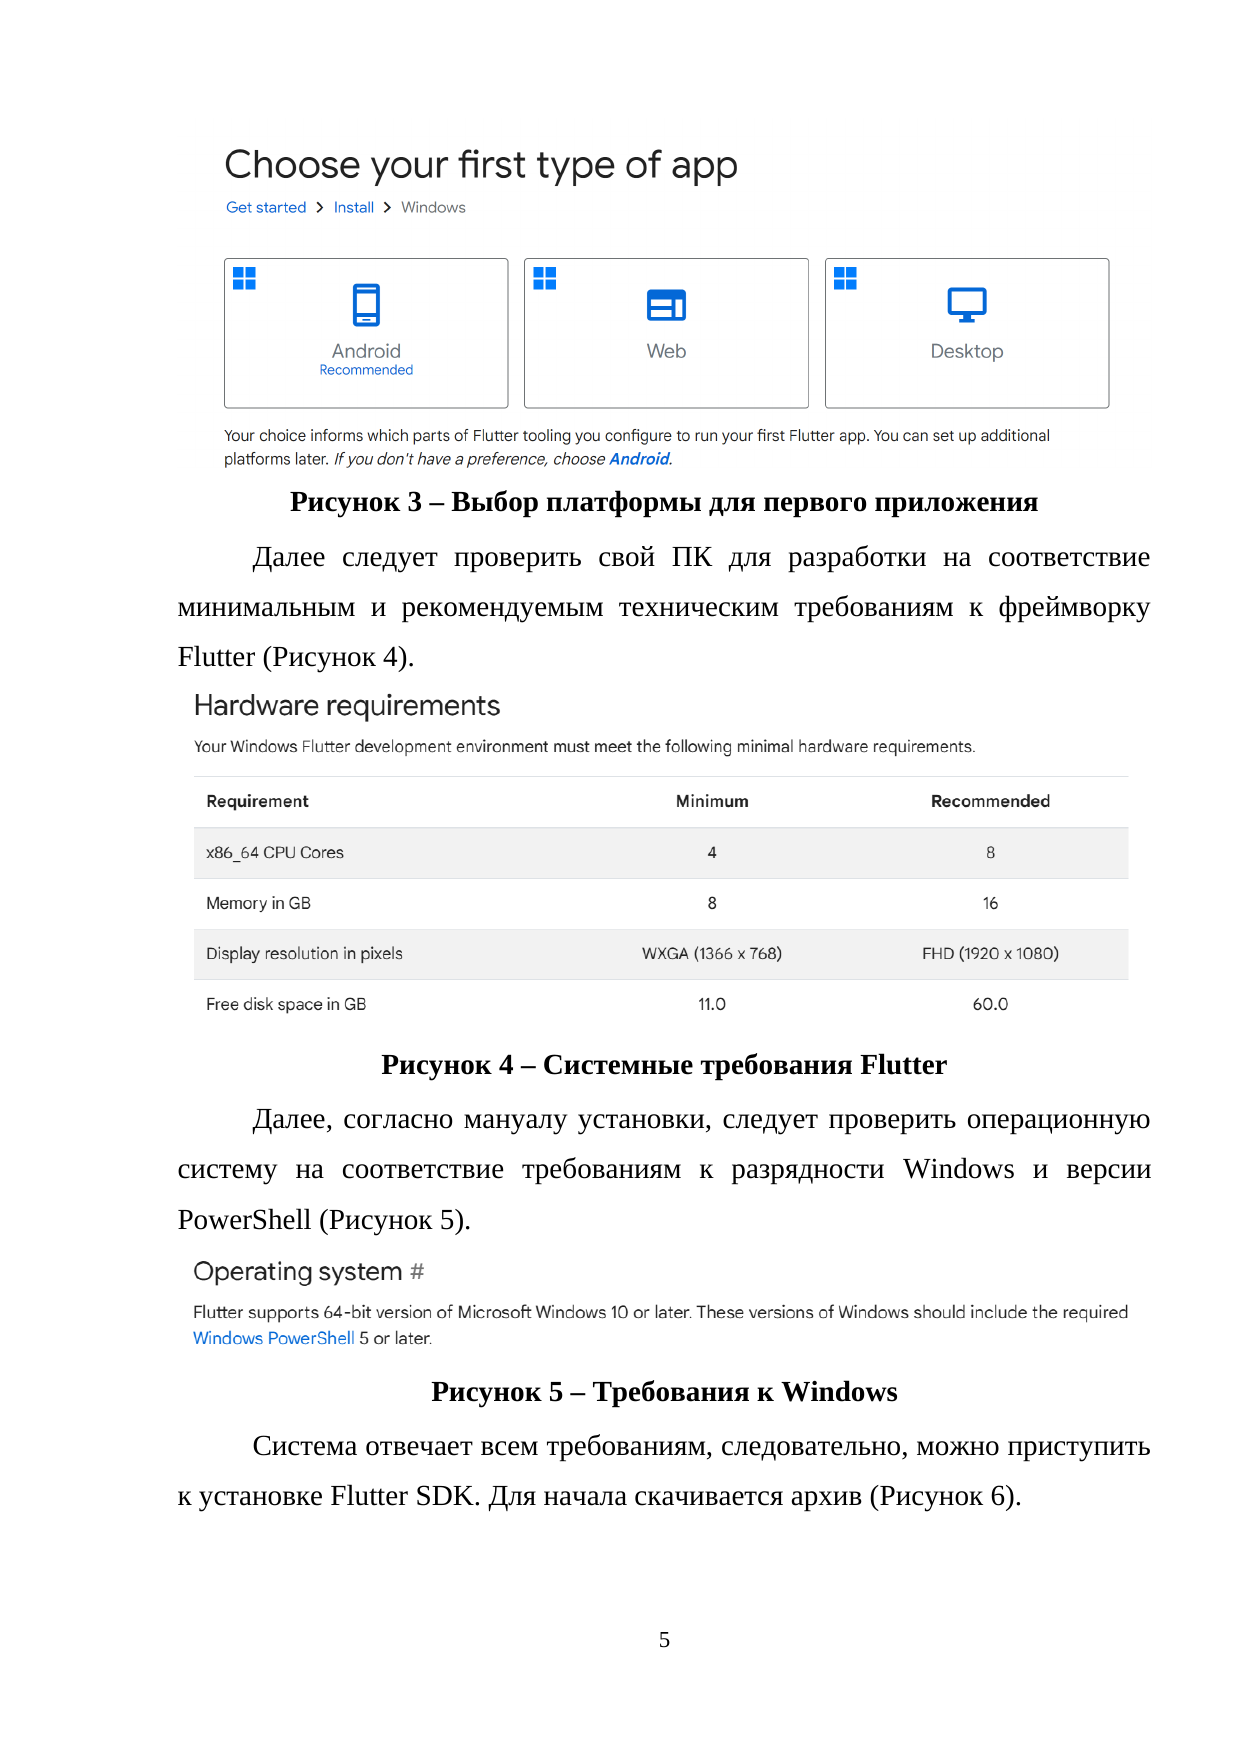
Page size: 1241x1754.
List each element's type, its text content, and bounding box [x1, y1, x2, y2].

picture [177, 118, 1152, 468]
text Рисунок 4 – Системные требования Flutter [177, 1047, 1152, 1081]
text Система отвечает всем требованиям, следовательно, можно приступить к установке Flutter SDK. Для начала скачивается архив (Рисунок 6). [177, 1428, 1152, 1512]
picture [177, 690, 1152, 1031]
text Рисунок 3 – Выбор платформы для первого приложения [177, 484, 1152, 518]
text Далее, согласно мануалу установки, следует проверить операционную систему на соответствие требованиям к разрядности Windows и версии PowerShell (Рисунок 5). [177, 1101, 1152, 1236]
picture [177, 1252, 1152, 1357]
text Далее следует проверить свой ПК для разработки на соответствие минимальным и рекомендуемым техническим требованиям к фреймворку Flutter (Рисунок 4). [177, 539, 1152, 673]
text Рисунок 5 – Требования к Windows [177, 1374, 1152, 1407]
